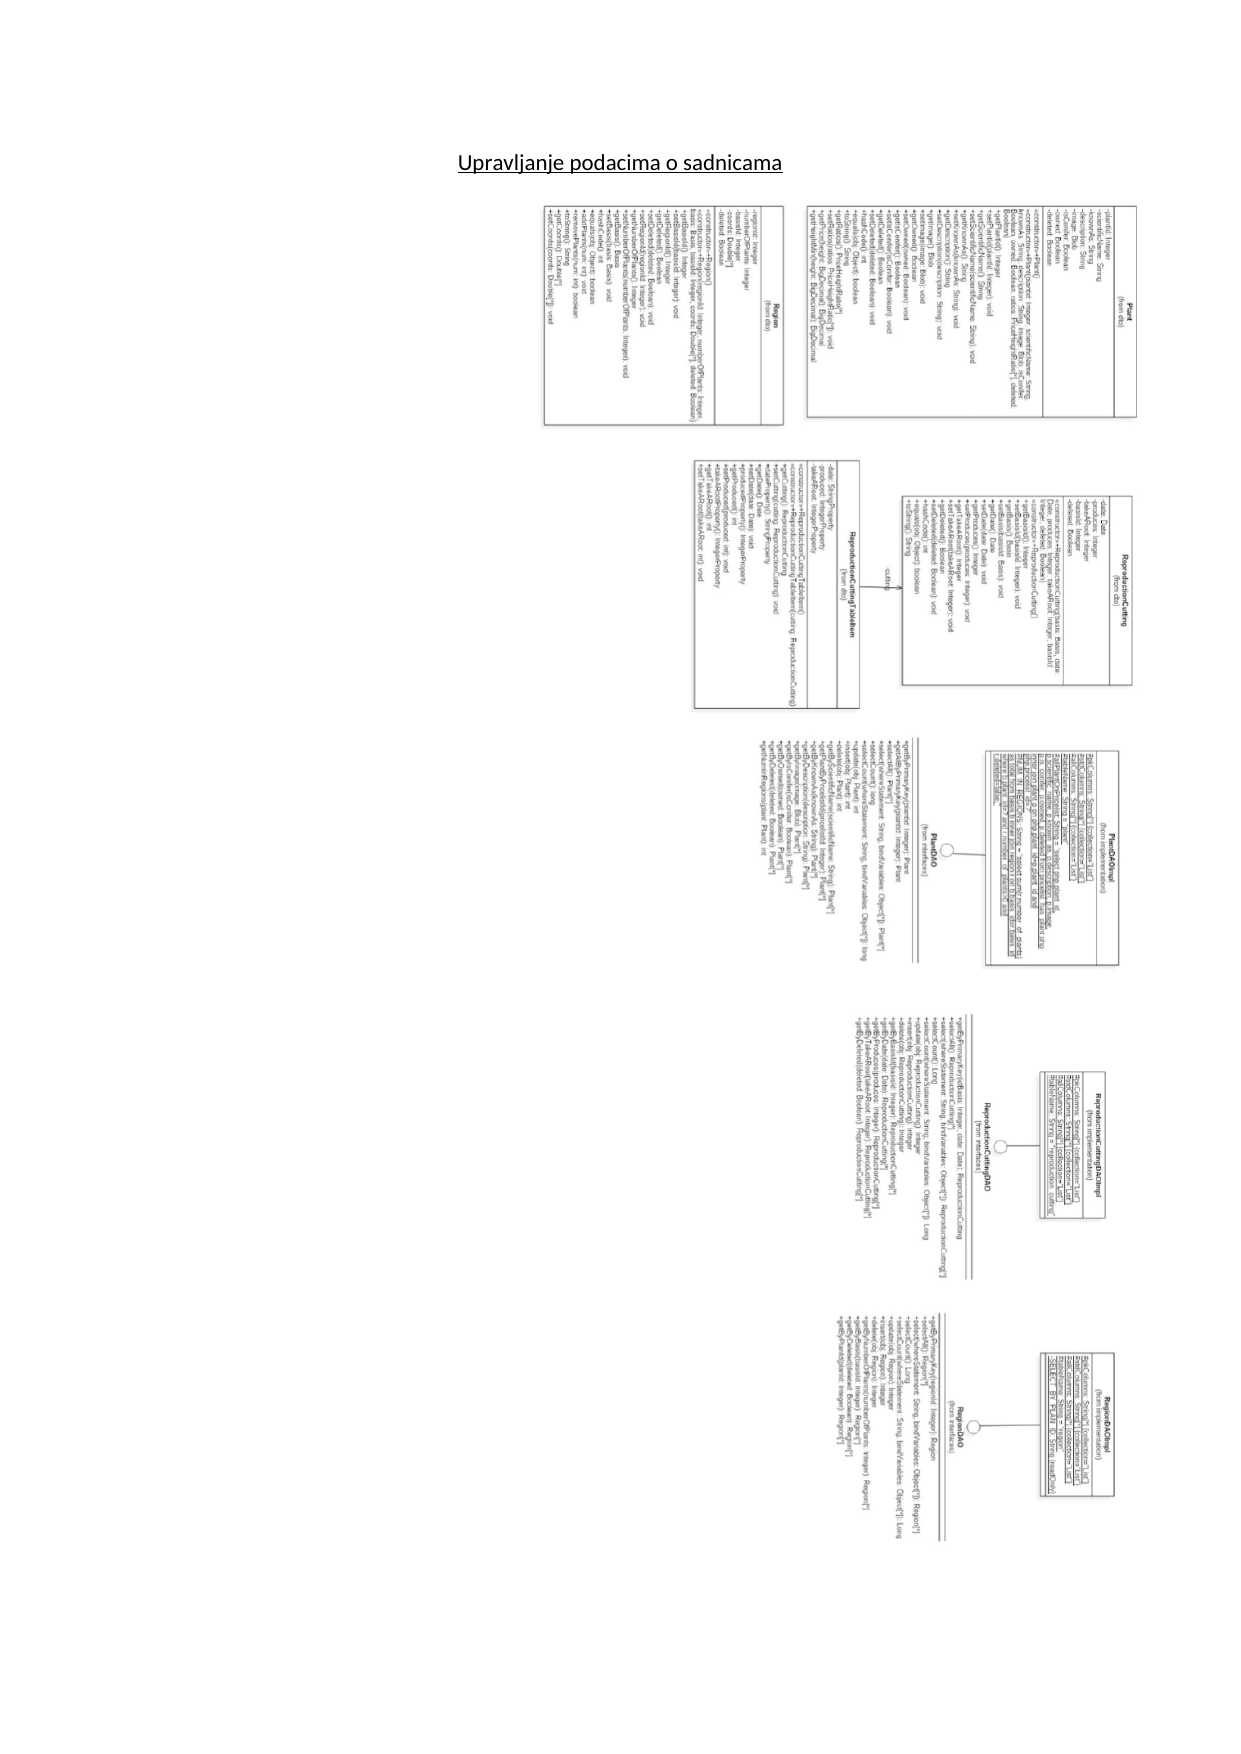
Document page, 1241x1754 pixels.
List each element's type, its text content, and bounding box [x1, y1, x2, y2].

picture [522, 202, 1141, 1561]
text Upravljanje podacima o sadnicama [148, 148, 1093, 176]
